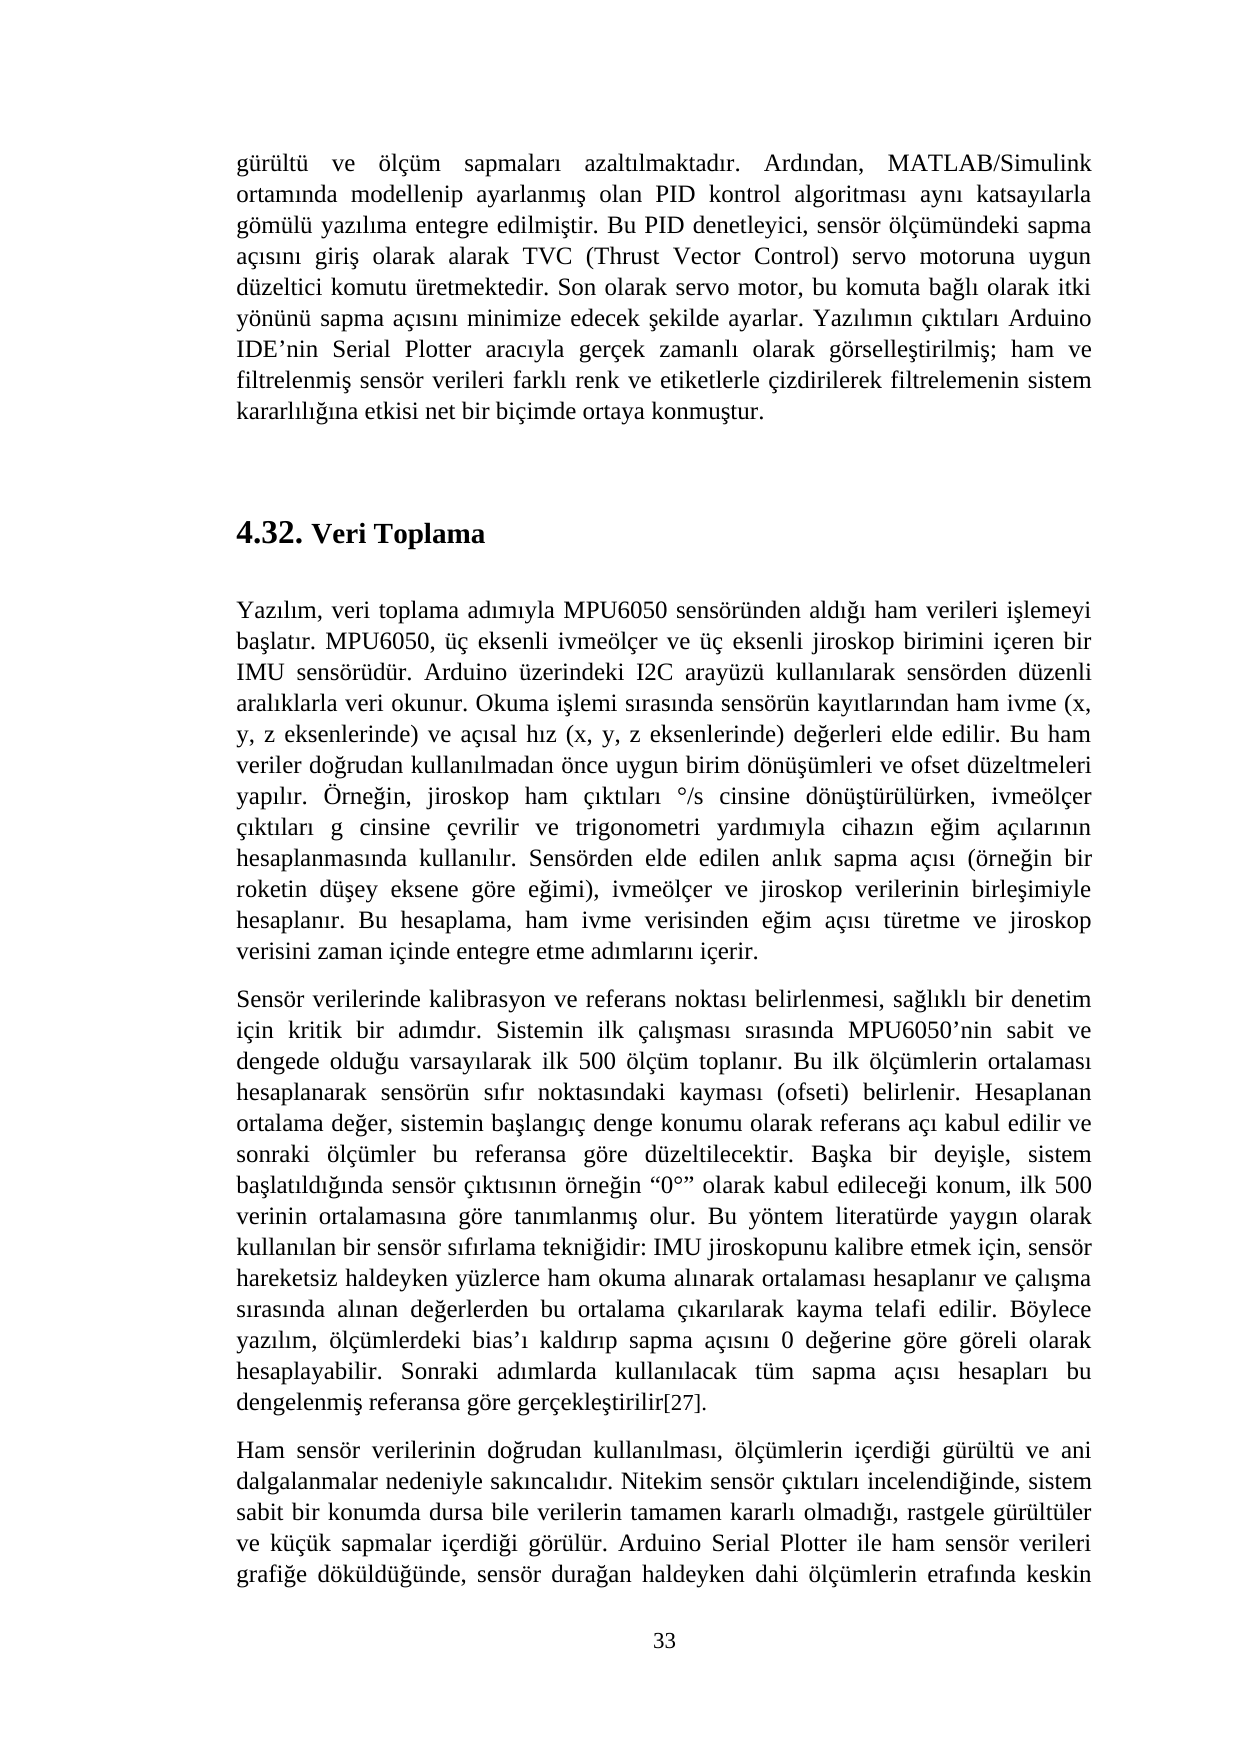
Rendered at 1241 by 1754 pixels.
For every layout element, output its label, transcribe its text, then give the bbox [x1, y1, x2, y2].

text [236, 148, 1092, 425]
subtitle Veri Toplama [236, 512, 1092, 551]
text Yazılım, veri toplama adımıyla MPU6050 sensöründen aldığı ham verileri işlemeyi başlatır. MPU6050, üç eksenli ivmeölçer ve üç eksenli jiroskop birimini içeren bir IMU sensörüdür. Arduino üzerindeki I2C arayüzü kullanılarak sensörden düzenli aralıklarla veri okunur. Okuma işlemi sırasında sensörün kayıtlarından ham ivme (x, y, z eksenlerinde) ve açısal hız (x, y, z eksenlerinde) değerleri elde edilir. Bu ham veriler doğrudan kullanılmadan önce uygun birim dönüşümleri ve ofset düzeltmeleri yapılır. Örneğin, jiroskop ham çıktıları °/s cinsine dönüştürülürken, ivmeölçer çıktıları g cinsine çevrilir ve trigonometri yardımıyla cihazın eğim açılarının hesaplanmasında kullanılır. Sensörden elde edilen anlık sapma açısı (örneğin bir roketin düşey eksene göre eğimi), ivmeölçer ve jiroskop verilerinin birleşimiyle hesaplanır. Bu hesaplama, ham ivme verisinden eğim açısı türetme ve jiroskop verisini zaman içinde entegre etme adımlarını içerir. [236, 595, 1092, 965]
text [236, 1435, 1092, 1588]
text Sensör verilerinde kalibrasyon ve referans noktası belirlenmesi, sağlıklı bir denetim için kritik bir adımdır. Sistemin ilk çalışması sırasında MPU6050’nin sabit ve dengede olduğu varsayılarak ilk 500 ölçüm toplanır. Bu ilk ölçümlerin ortalaması hesaplanarak sensörün sıfır noktasındaki kayması (ofseti) belirlenir. Hesaplanan ortalama değer, sistemin başlangıç denge konumu olarak referans açı kabul edilir ve sonraki ölçümler bu referansa göre düzeltilecektir. Başka bir deyişle, sistem başlatıldığında sensör çıktısının örneğin “0°” olarak kabul edileceği konum, ilk 500 verinin ortalamasına göre tanımlanmış olur. Bu yöntem literatürde yaygın olarak kullanılan bir sensör sıfırlama tekniğidir: IMU jiroskopunu kalibre etmek için, sensör hareketsiz haldeyken yüzlerce ham okuma alınarak ortalaması hesaplanır ve çalışma sırasında alınan değerlerden bu ortalama çıkarılarak kayma telafi edilir. Böylece yazılım, ölçümlerdeki bias’ı kaldırıp sapma açısını 0 değerine göre göreli olarak hesaplayabilir. Sonraki adımlarda kullanılacak tüm sapma açısı hesapları bu dengelenmiş referansa göre gerçekleştirilir[27]. [236, 984, 1092, 1416]
